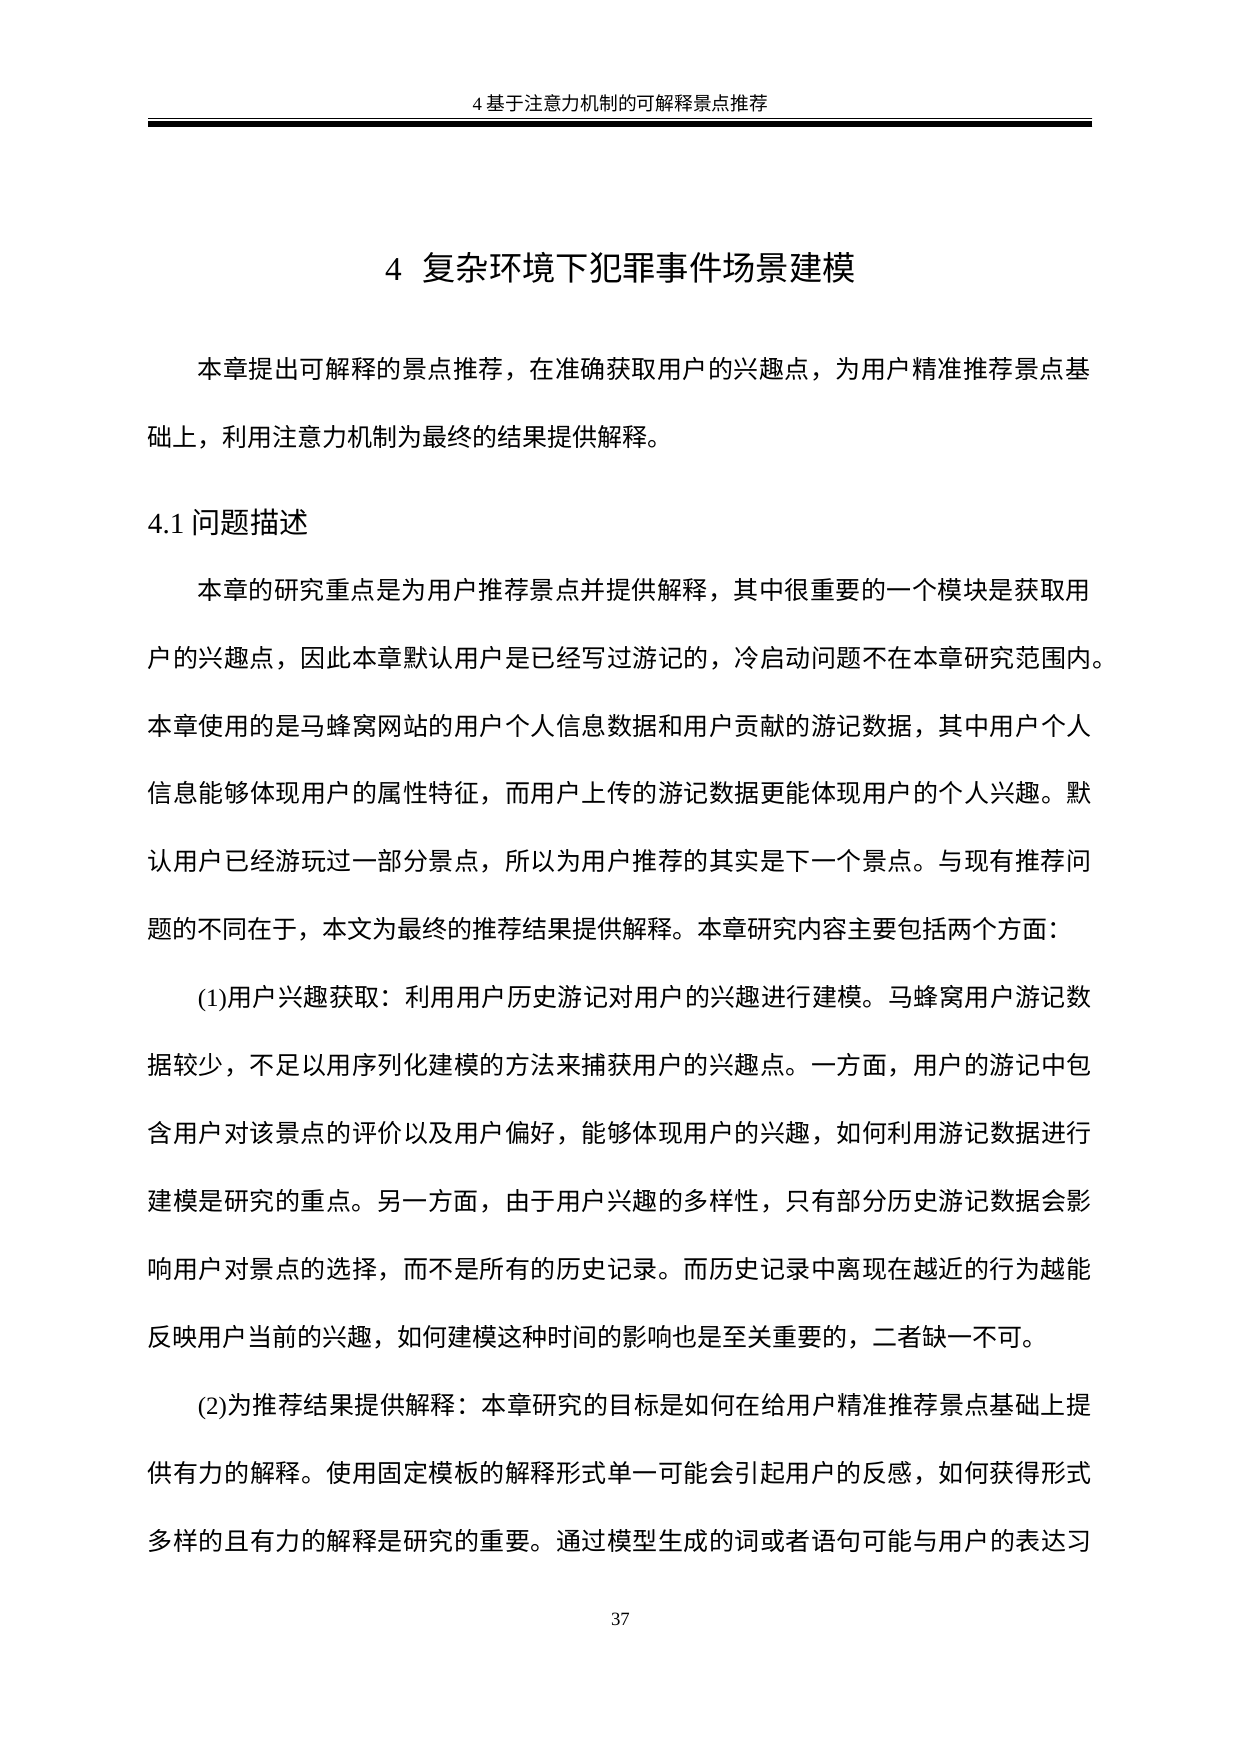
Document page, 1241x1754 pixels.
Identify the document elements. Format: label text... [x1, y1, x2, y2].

subtitle 复杂环境下犯罪事件场景建模 [148, 232, 1092, 300]
text (1)用户兴趣获取：利用用户历史游记对用户的兴趣进行建模。马蜂窝用户游记数据较少，不足以用序列化建模的方法来捕获用户的兴趣点。一方面，用户的游记中包含用户对该景点的评价以及用户偏好，能够体现用户的兴趣，如何利用游记数据进行建模是研究的重点。另一方面，由于用户兴趣的多样性，只有部分历史游记数据会影响用户对景点的选择，而不是所有的历史记录。而历史记录中离现在越近的行为越能反映用户当前的兴趣，如何建模这种时间的影响也是至关重要的，二者缺一不可。 [148, 962, 1092, 1369]
subtitle 4.1 问题描述 [148, 486, 1092, 554]
text 本章提出可解释的景点推荐，在准确获取用户的兴趣点，为用户精准推荐景点基础上，利用注意力机制为最终的结果提供解释。 [148, 334, 1092, 469]
text 本章的研究重点是为用户推荐景点并提供解释，其中很重要的一个模块是获取用户的兴趣点，因此本章默认用户是已经写过游记的，冷启动问题不在本章研究范围内。本章使用的是马蜂窝网站的用户个人信息数据和用户贡献的游记数据，其中用户个人信息能够体现用户的属性特征，而用户上传的游记数据更能体现用户的个人兴趣。默认用户已经游玩过一部分景点，所以为用户推荐的其实是下一个景点。与现有推荐问题的不同在于，本文为最终的推荐结果提供解释。本章研究内容主要包括两个方面： [148, 554, 1092, 962]
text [148, 1369, 1092, 1573]
